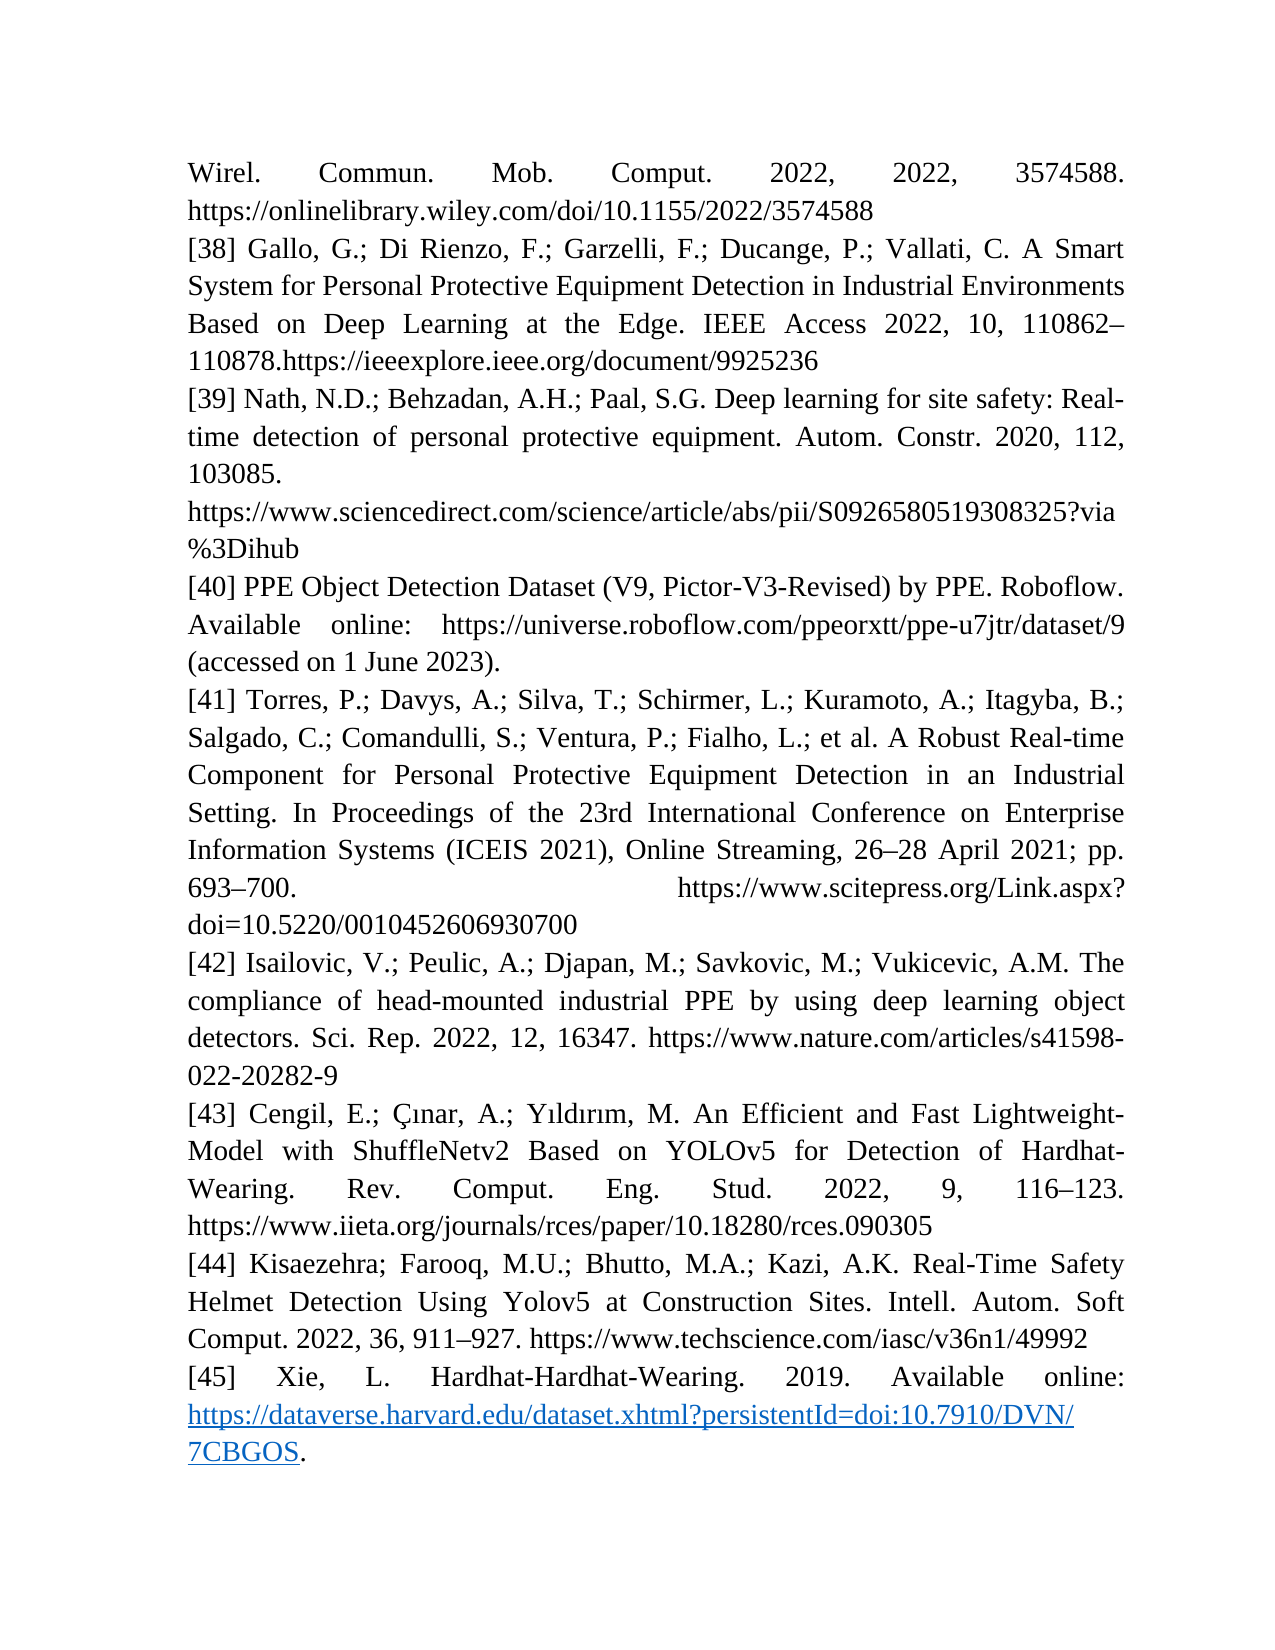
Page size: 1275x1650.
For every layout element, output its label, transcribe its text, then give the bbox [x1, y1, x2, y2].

text [40] PPE Object Detection Dataset (V9, Pictor-V3-Revised) by PPE. Roboflow. Available online: https://universe.roboflow.com/ppeorxtt/ppe-u7jtr/dataset/9 (accessed on 1 June 2023). [187, 569, 1126, 678]
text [187, 155, 1126, 226]
text [38] Gallo, G.; Di Rienzo, F.; Garzelli, F.; Ducange, P.; Vallati, C. A Smart System for Personal Protective Equipment Detection in Industrial Environments Based on Deep Learning at the Edge. IEEE Access 2022, 10, 110862–110878.https://ieeexplore.ieee.org/document/9925236 [187, 231, 1126, 377]
text [45] Xie, L. Hardhat-Hardhat-Wearing. 2019. Available online: https://dataverse.harvard.edu/dataset.xhtml?persistentId=doi:10.7910/DVN/7CBGOS. [187, 1359, 1126, 1468]
text [43] Cengil, E.; Çınar, A.; Yıldırım, M. An Efficient and Fast Lightweight-Model with ShuffleNetv2 Based on YOLOv5 for Detection of Hardhat-Wearing. Rev. Comput. Eng. Stud. 2022, 9, 116–123. https://www.iieta.org/journals/rces/paper/10.18280/rces.090305 [187, 1096, 1126, 1242]
text [39] Nath, N.D.; Behzadan, A.H.; Paal, S.G. Deep learning for site safety: Real-time detection of personal protective equipment. Autom. Constr. 2020, 112, 103085. https://www.sciencedirect.com/science/article/abs/pii/S0926580519308325?via%3Dihub [187, 381, 1126, 565]
text [42] Isailovic, V.; Peulic, A.; Djapan, M.; Savkovic, M.; Vukicevic, A.M. The compliance of head-mounted industrial PPE by using deep learning object detectors. Sci. Rep. 2022, 12, 16347. https://www.nature.com/articles/s41598-022-20282-9 [187, 946, 1126, 1092]
text [41] Torres, P.; Davys, A.; Silva, T.; Schirmer, L.; Kuramoto, A.; Itagyba, B.; Salgado, C.; Comandulli, S.; Ventura, P.; Fialho, L.; et al. A Robust Real-time Component for Personal Protective Equipment Detection in an Industrial Setting. In Proceedings of the 23rd International Conference on Enterprise Information Systems (ICEIS 2021), Online Streaming, 26–28 April 2021; pp. 693–700. https://www.scitepress.org/Link.aspx?doi=10.5220/0010452606930700 [187, 682, 1126, 941]
text [44] Kisaezehra; Farooq, M.U.; Bhutto, M.A.; Kazi, A.K. Real-Time Safety Helmet Detection Using Yolov5 at Construction Sites. Intell. Autom. Soft Comput. 2022, 36, 911–927. https://www.techscience.com/iasc/v36n1/49992 [187, 1247, 1126, 1355]
